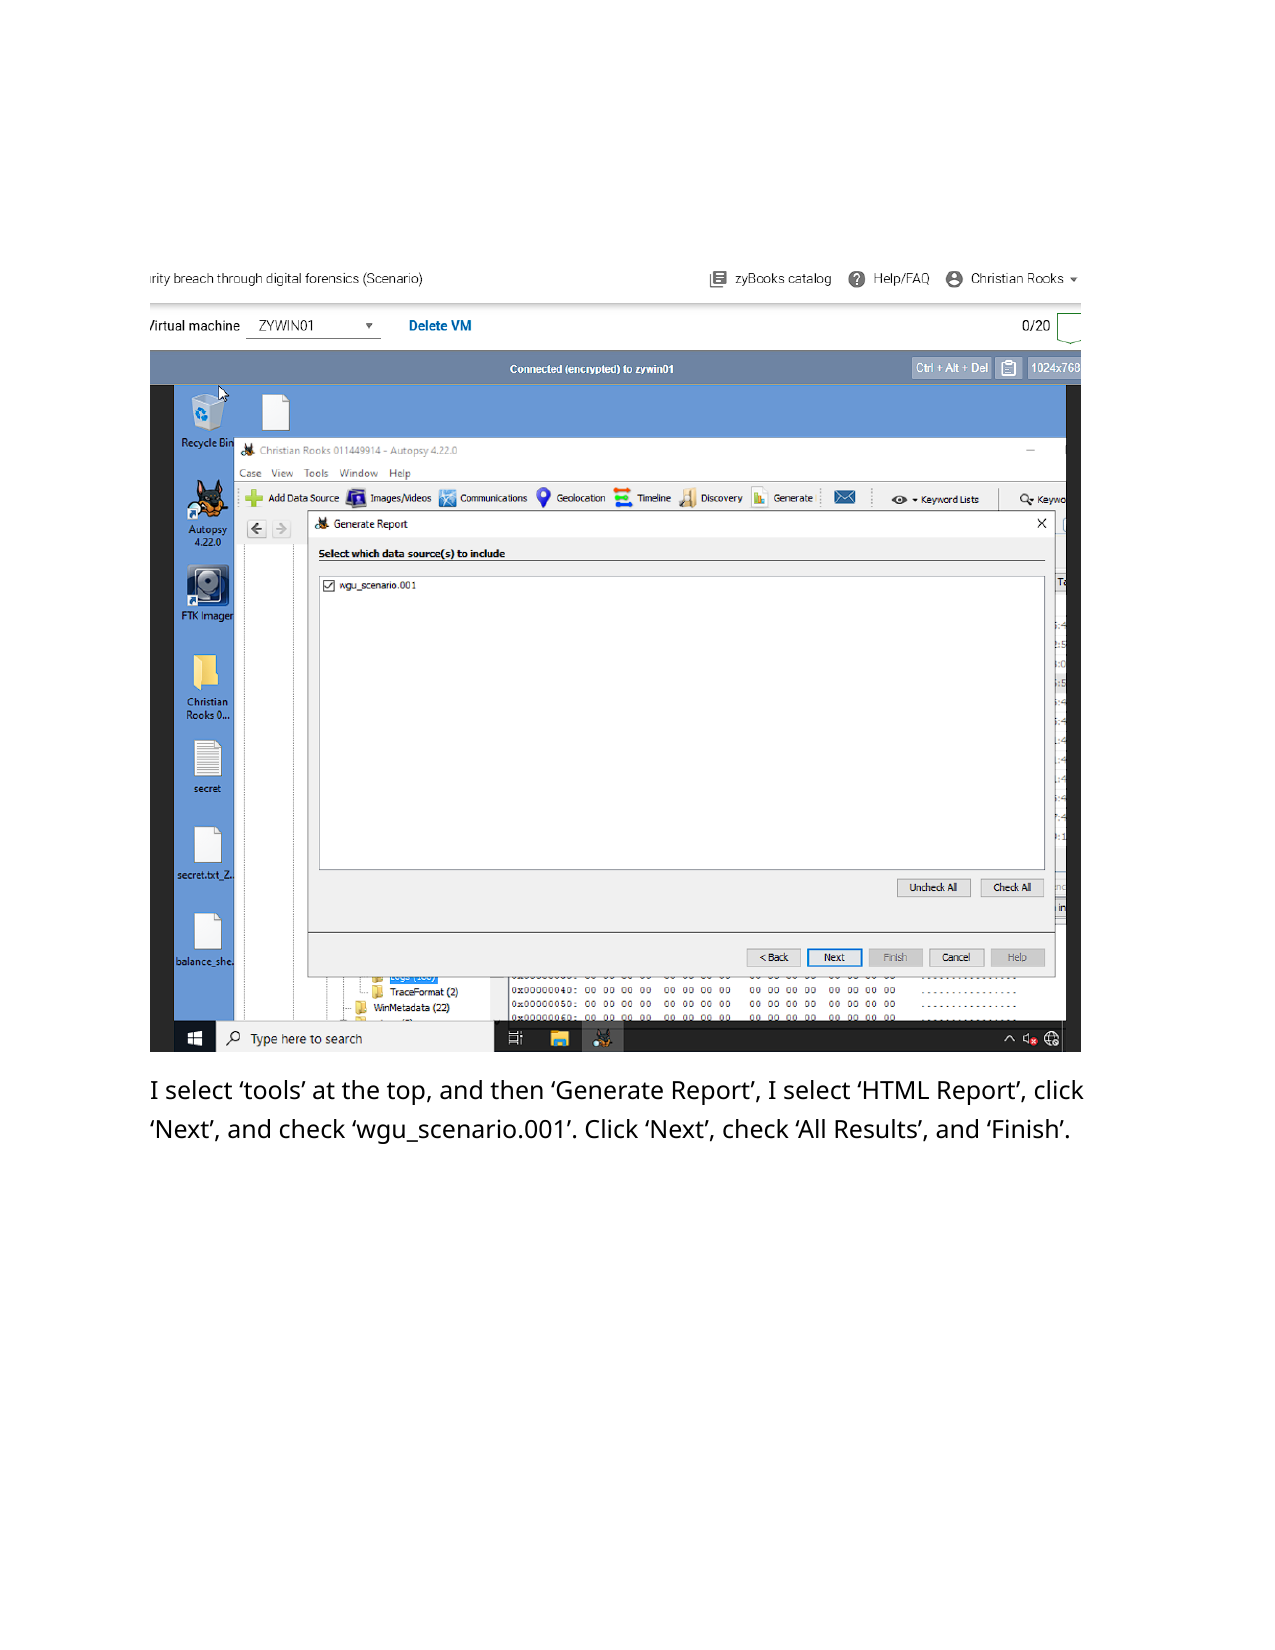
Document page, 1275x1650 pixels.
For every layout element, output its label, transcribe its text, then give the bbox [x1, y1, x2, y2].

text I select ‘tools’ at the top, and then ‘Generate Report’, I select ‘HTML Report’, click ‘Next’, and check ‘wgu_scenario.001’. Click ‘Next’, check ‘All Results’, and ‘Finish’. [150, 1073, 1125, 1146]
picture [150, 261, 1081, 1052]
